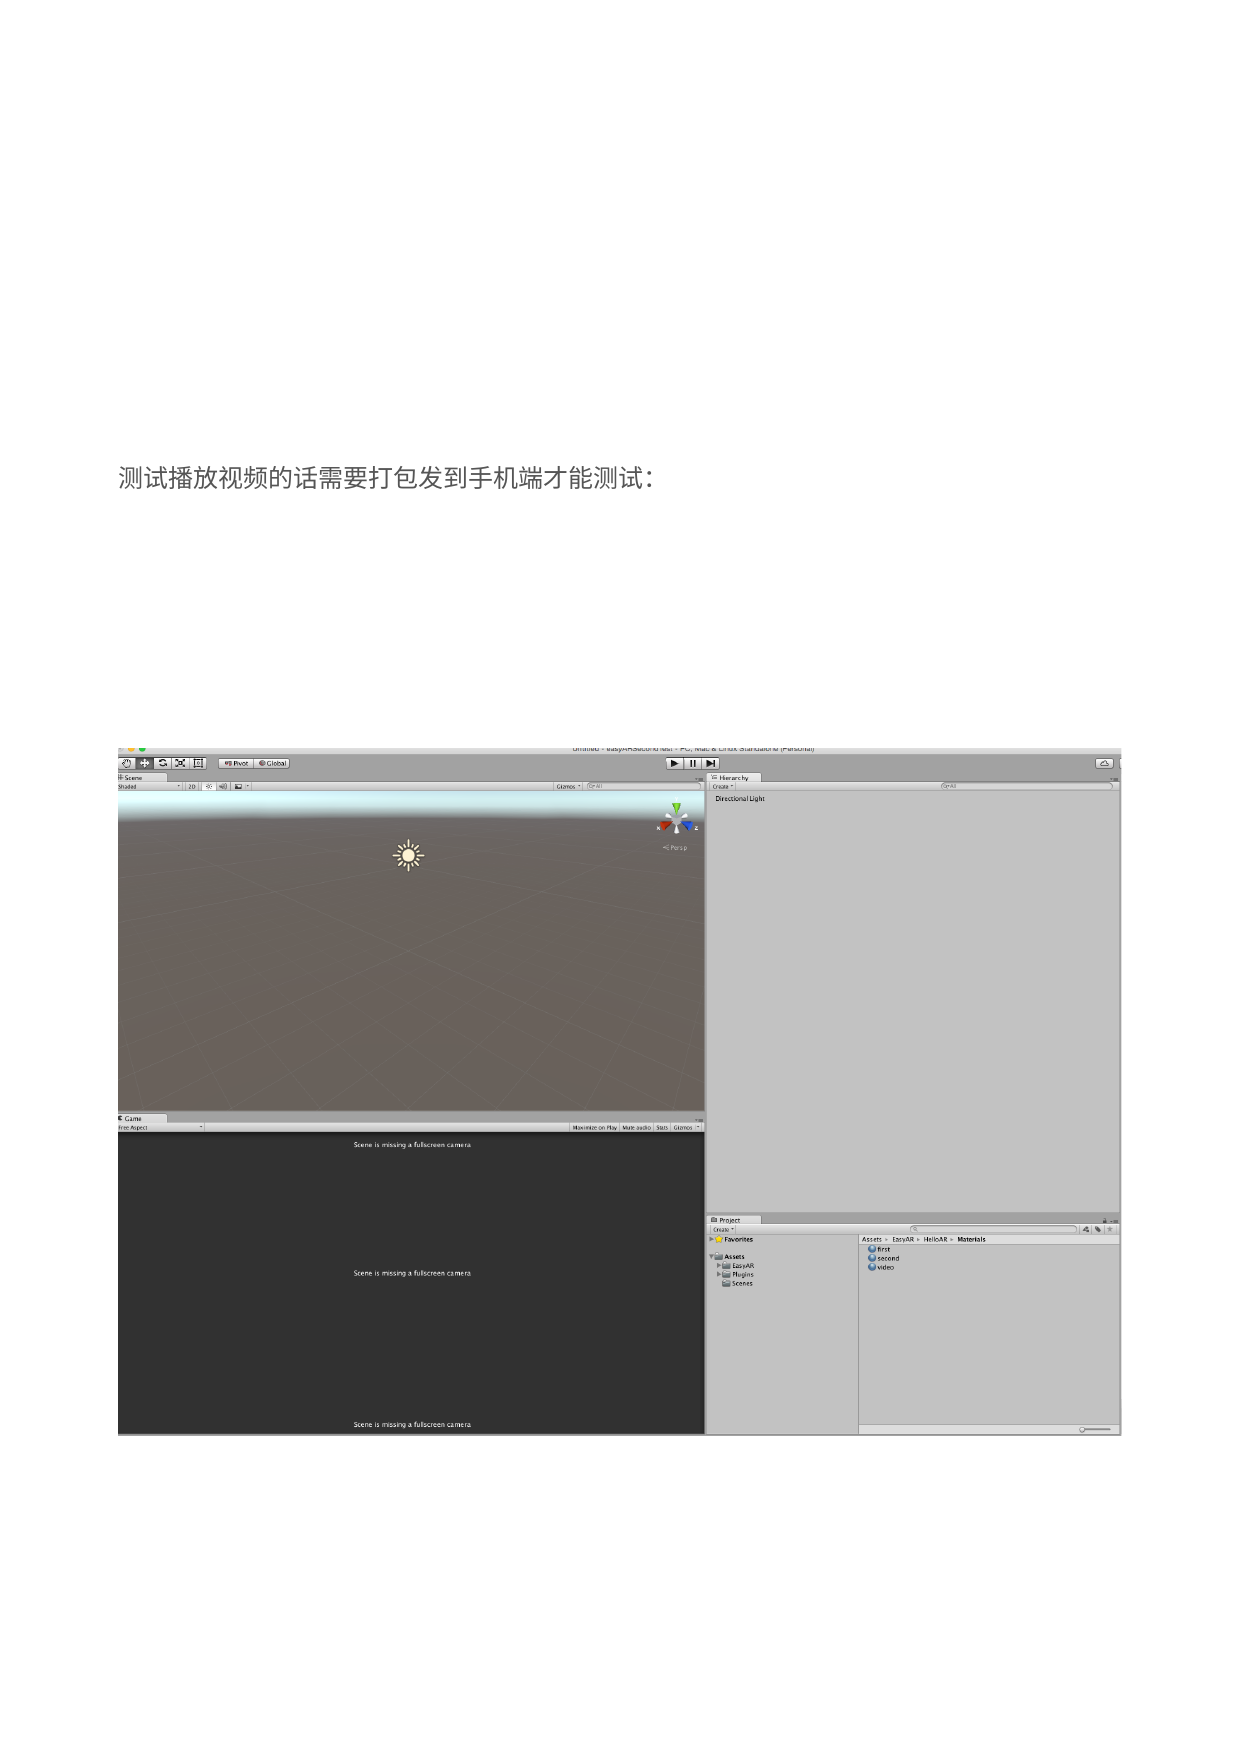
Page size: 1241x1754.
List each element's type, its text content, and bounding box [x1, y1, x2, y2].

text 测试播放视频的话需要打包发到手机端才能测试： [118, 459, 1122, 495]
picture [118, 748, 1122, 1436]
